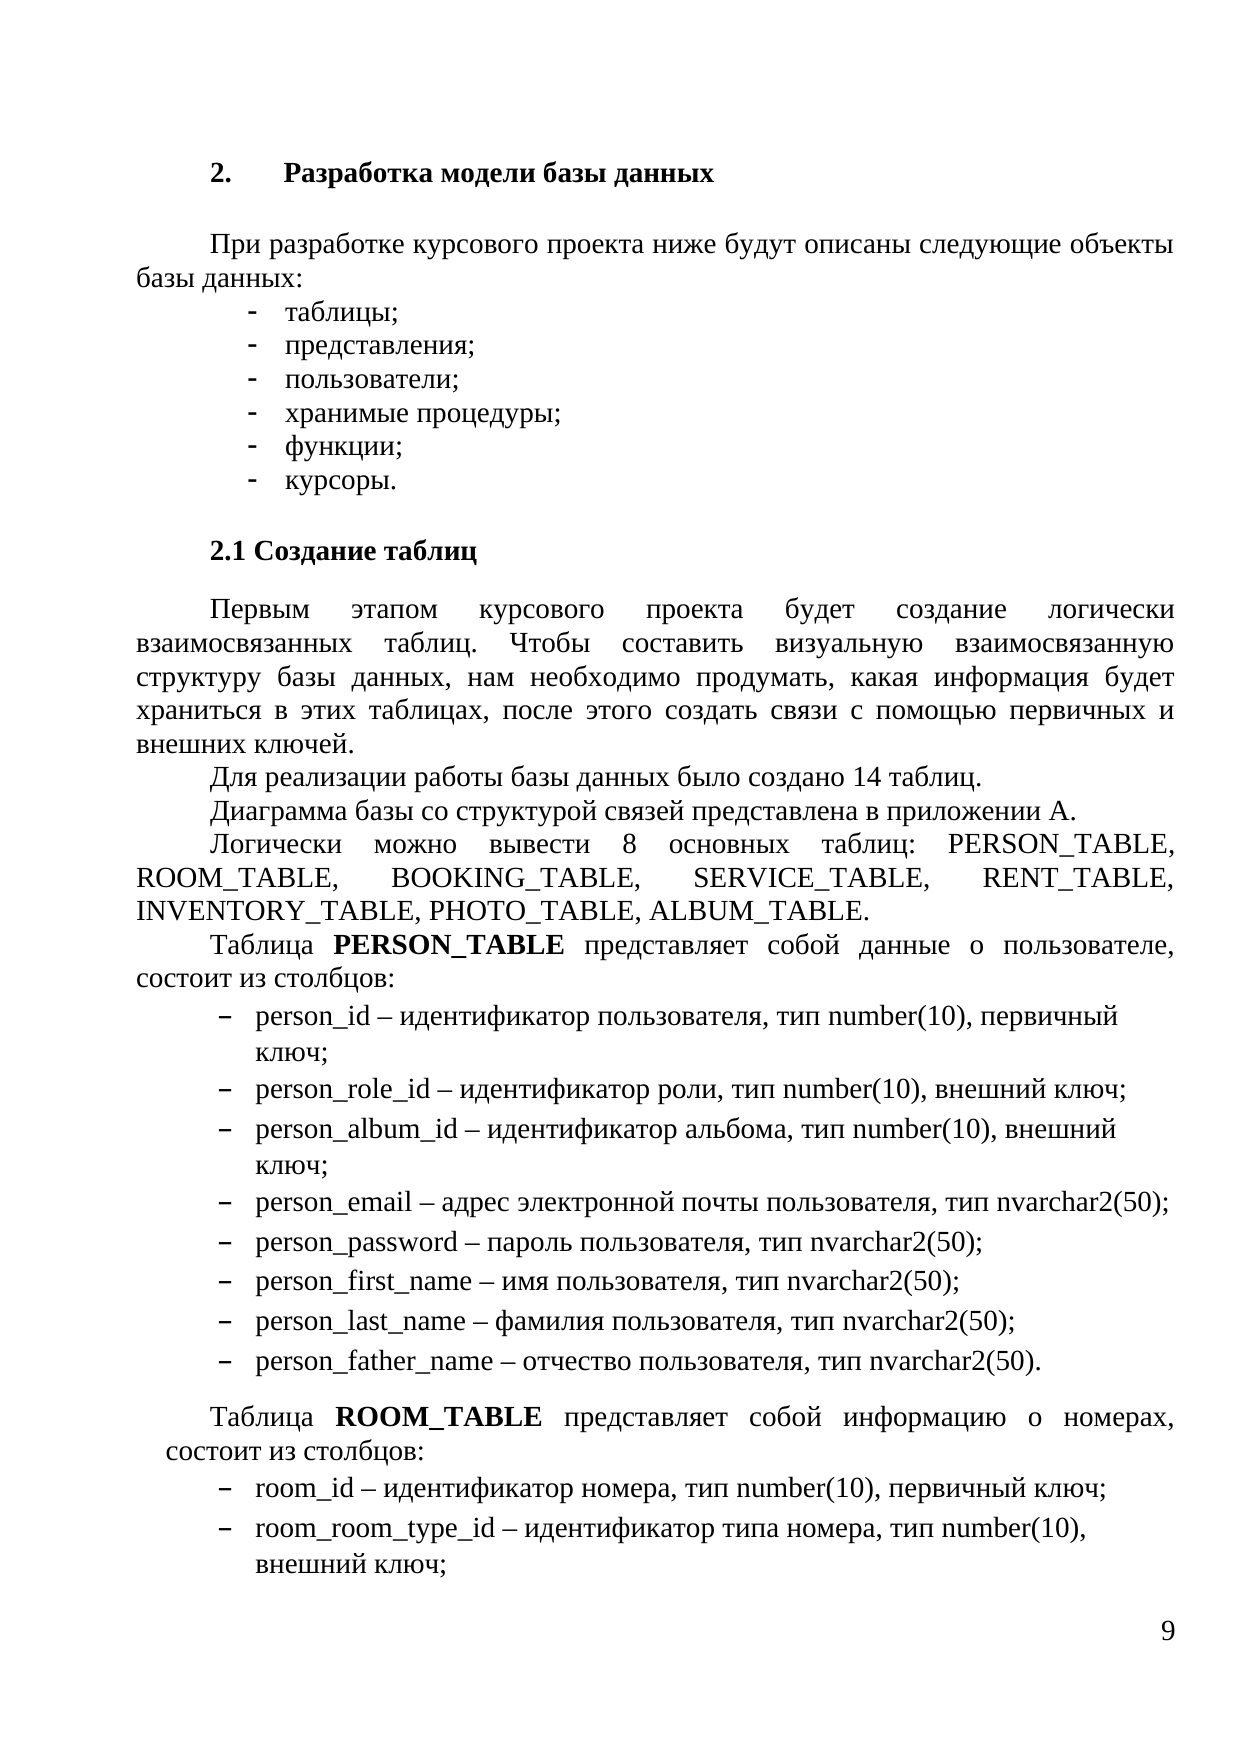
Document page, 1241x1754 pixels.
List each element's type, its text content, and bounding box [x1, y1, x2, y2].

list person_password – пароль пользователя, тип nvarchar2(50); [218, 1220, 1175, 1260]
list функции; [247, 428, 1175, 462]
list room_room_type_id – идентификатор типа номера, тип number(10), внешний ключ; [218, 1506, 1175, 1579]
list пользователи; [247, 361, 1175, 395]
list курсоры. [247, 462, 1175, 496]
list person_id – идентификатор пользователя, тип number(10), первичный ключ; [218, 994, 1175, 1067]
text При разработке курсового проекта ниже будут описаны следующие объекты базы данных: [136, 227, 1175, 294]
text Таблица ROOM_TABLE представляет собой информацию о номерах, состоит из столбцов: [165, 1399, 1175, 1467]
list person_father_name – отчество пользователя, тип nvarchar2(50). [218, 1339, 1175, 1379]
subtitle Разработка модели базы данных [136, 156, 1175, 189]
list person_first_name – имя пользователя, тип nvarchar2(50); [218, 1260, 1175, 1299]
subtitle 2.1 Создание таблиц [136, 533, 1175, 567]
list представления; [247, 327, 1175, 361]
list room_id – идентификатор номера, тип number(10), первичный ключ; [218, 1467, 1175, 1506]
text Таблица PERSON_TABLE представляет собой данные о пользователе, состоит из столбцов: [136, 927, 1175, 994]
list хранимые процедуры; [247, 395, 1175, 428]
list person_role_id – идентификатор роли, тип number(10), внешний ключ; [218, 1067, 1175, 1107]
text Для реализации работы базы данных было создано 14 таблиц. [136, 759, 1175, 793]
text Логически можно вывести 8 основных таблиц: PERSON_TABLE, ROOM_TABLE, BOOKING_TABLE, SERVICE_TABLE, RENT_TABLE, INVENTORY_TABLE, PHOTO_TABLE, ALBUM_TABLE. [136, 826, 1175, 927]
list таблицы; [247, 294, 1175, 327]
text Диаграмма базы со структурой связей представлена в приложении А. [136, 793, 1175, 826]
list person_email – адрес электронной почты пользователя, тип nvarchar2(50); [218, 1180, 1175, 1220]
list person_last_name – фамилия пользователя, тип nvarchar2(50); [218, 1299, 1175, 1339]
text Первым этапом курсового проекта будет создание логически взаимосвязанных таблиц. Чтобы составить визуальную взаимосвязанную структуру базы данных, нам необходимо продумать, какая информация будет храниться в этих таблицах, после этого создать связи с помощью первичных и внешних ключей. [136, 592, 1175, 759]
list person_album_id – идентификатор альбома, тип number(10), внешний ключ; [218, 1107, 1175, 1180]
